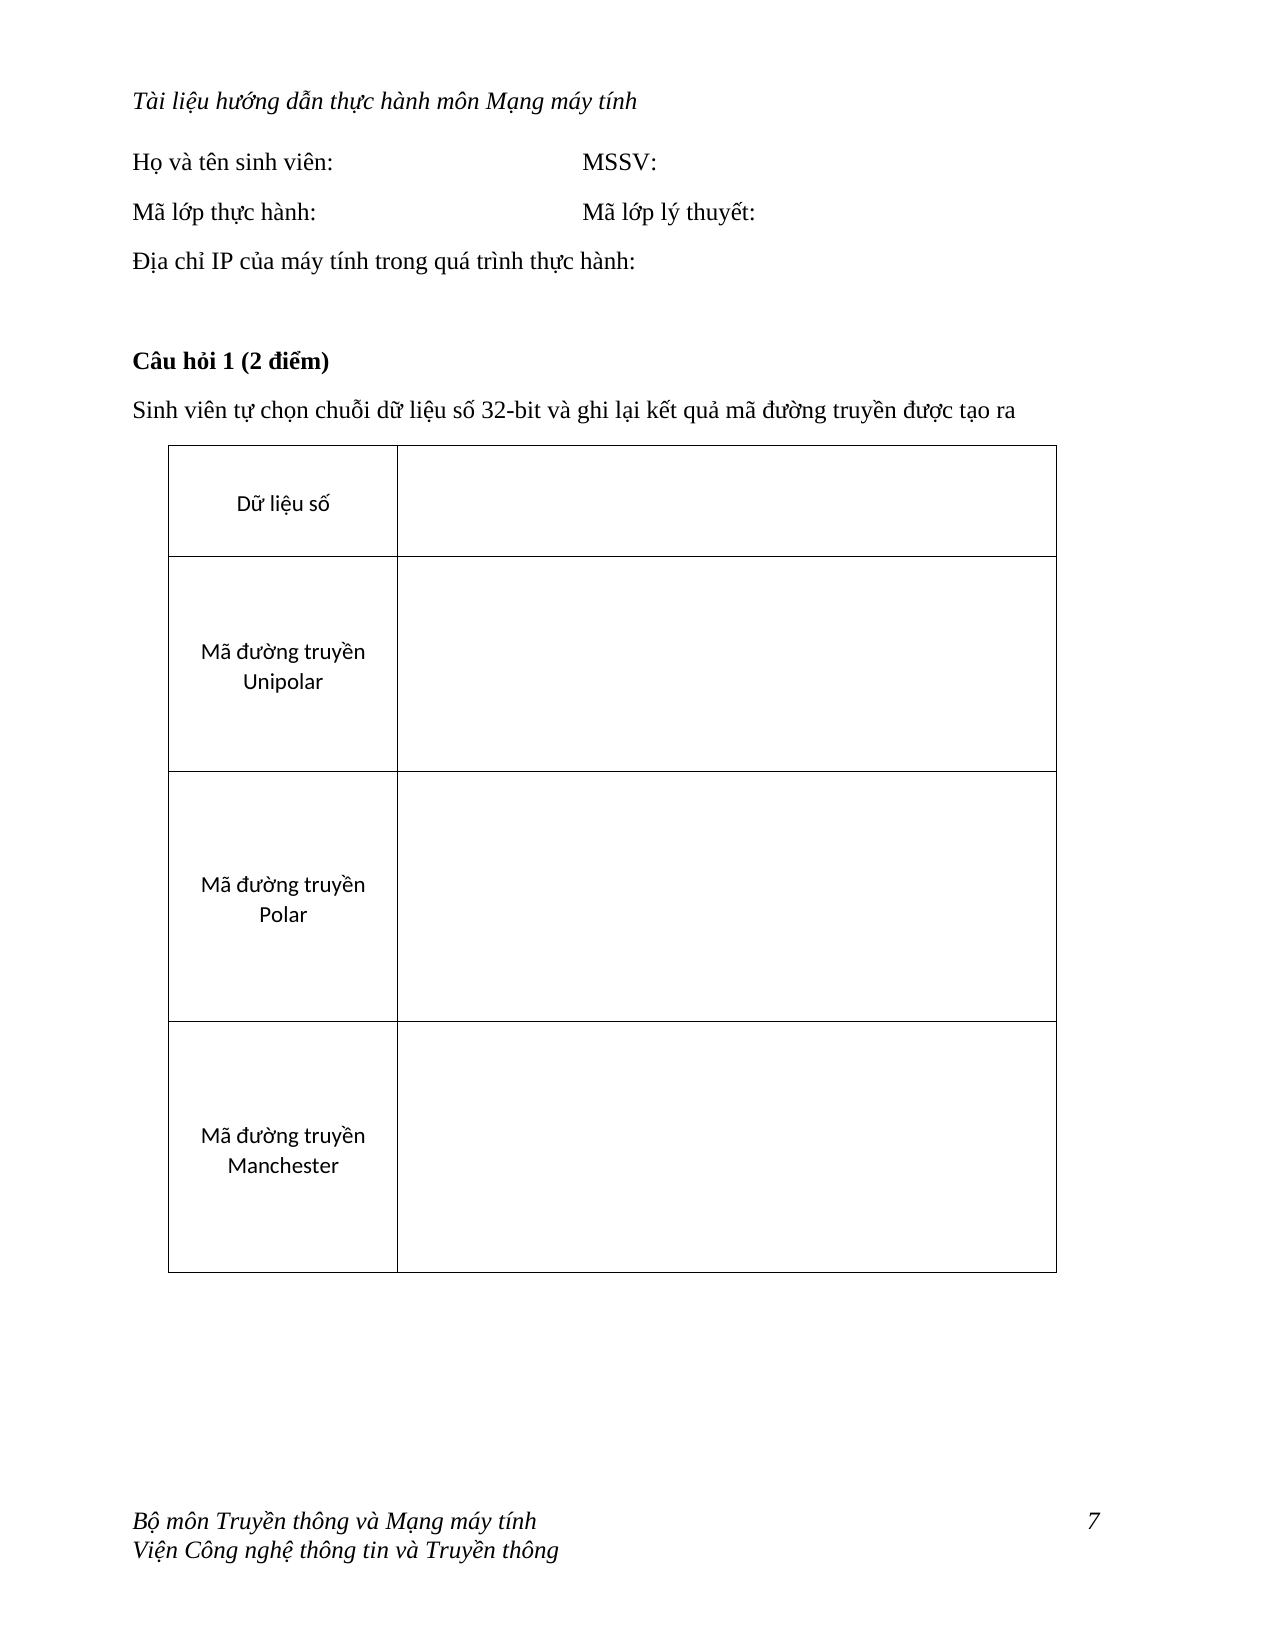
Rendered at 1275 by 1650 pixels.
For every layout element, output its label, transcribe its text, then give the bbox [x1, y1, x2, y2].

table_cell Mã đường truyền Polar [169, 772, 397, 1021]
text Địa chỉ IP của máy tính trong quá trình thực hành: [132, 246, 1125, 275]
text Mã lớp thực hành: Mã lớp lý thuyết: [132, 197, 1125, 225]
table_cell [398, 557, 1056, 771]
table_header Dữ liệu số [169, 446, 397, 556]
text Họ và tên sinh viên: MSSV: [132, 147, 1125, 176]
table_cell Mã đường truyền Unipolar [169, 557, 397, 771]
table_cell Mã đường truyền Manchester [169, 1022, 397, 1272]
table_cell [398, 772, 1056, 1021]
table_cell [398, 1022, 1056, 1272]
text Câu hỏi 1 (2 điểm) [132, 346, 1125, 374]
table_header [398, 446, 1056, 556]
text Sinh viên tự chọn chuỗi dữ liệu số 32-bit và ghi lại kết quả mã đường truyền được tạo ra [132, 395, 1125, 424]
